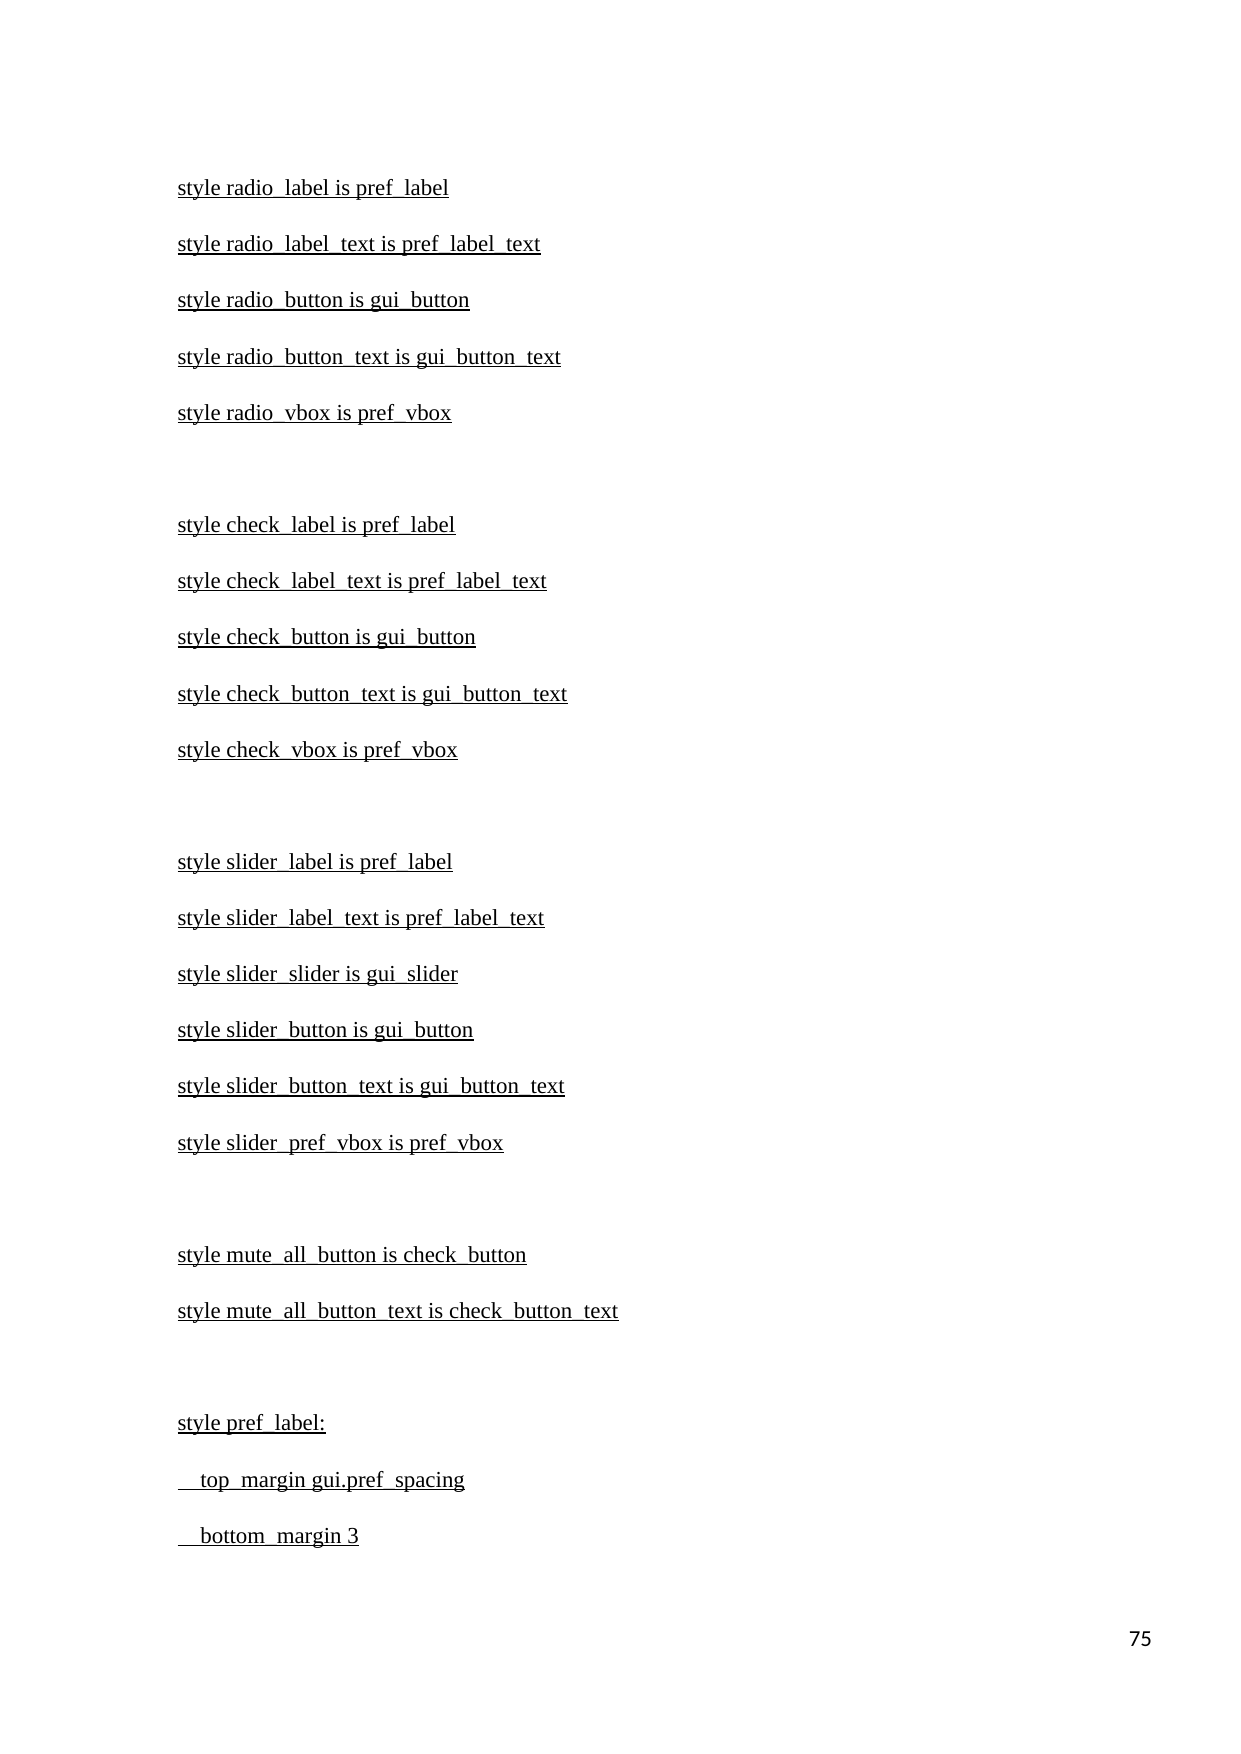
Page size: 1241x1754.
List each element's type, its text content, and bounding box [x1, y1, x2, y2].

text style radio_button is gui_button [177, 287, 1152, 313]
text style pref_label: [177, 1409, 1152, 1436]
text style slider_label_text is pref_label_text [177, 904, 1152, 931]
text style mute_all_button_text is check_button_text [177, 1297, 1152, 1323]
text style mute_all_button is check_button [177, 1241, 1152, 1267]
text top_margin gui.pref_spacing [177, 1466, 1152, 1492]
text style radio_button_text is gui_button_text [177, 343, 1152, 369]
text style check_button_text is gui_button_text [177, 679, 1152, 706]
text style check_button is gui_button [177, 623, 1152, 650]
text style radio_label is pref_label [177, 174, 1152, 201]
text style check_vbox is pref_vbox [177, 736, 1152, 762]
text style slider_slider is gui_slider [177, 960, 1152, 987]
text bottom_margin 3 [177, 1522, 1152, 1548]
text style radio_vbox is pref_vbox [177, 399, 1152, 425]
text style radio_label_text is pref_label_text [177, 230, 1152, 257]
text style slider_button_text is gui_button_text [177, 1073, 1152, 1099]
text style check_label is pref_label [177, 511, 1152, 537]
text style check_label_text is pref_label_text [177, 567, 1152, 594]
text style slider_label is pref_label [177, 848, 1152, 874]
text style slider_button is gui_button [177, 1016, 1152, 1043]
text style slider_pref_vbox is pref_vbox [177, 1129, 1152, 1155]
